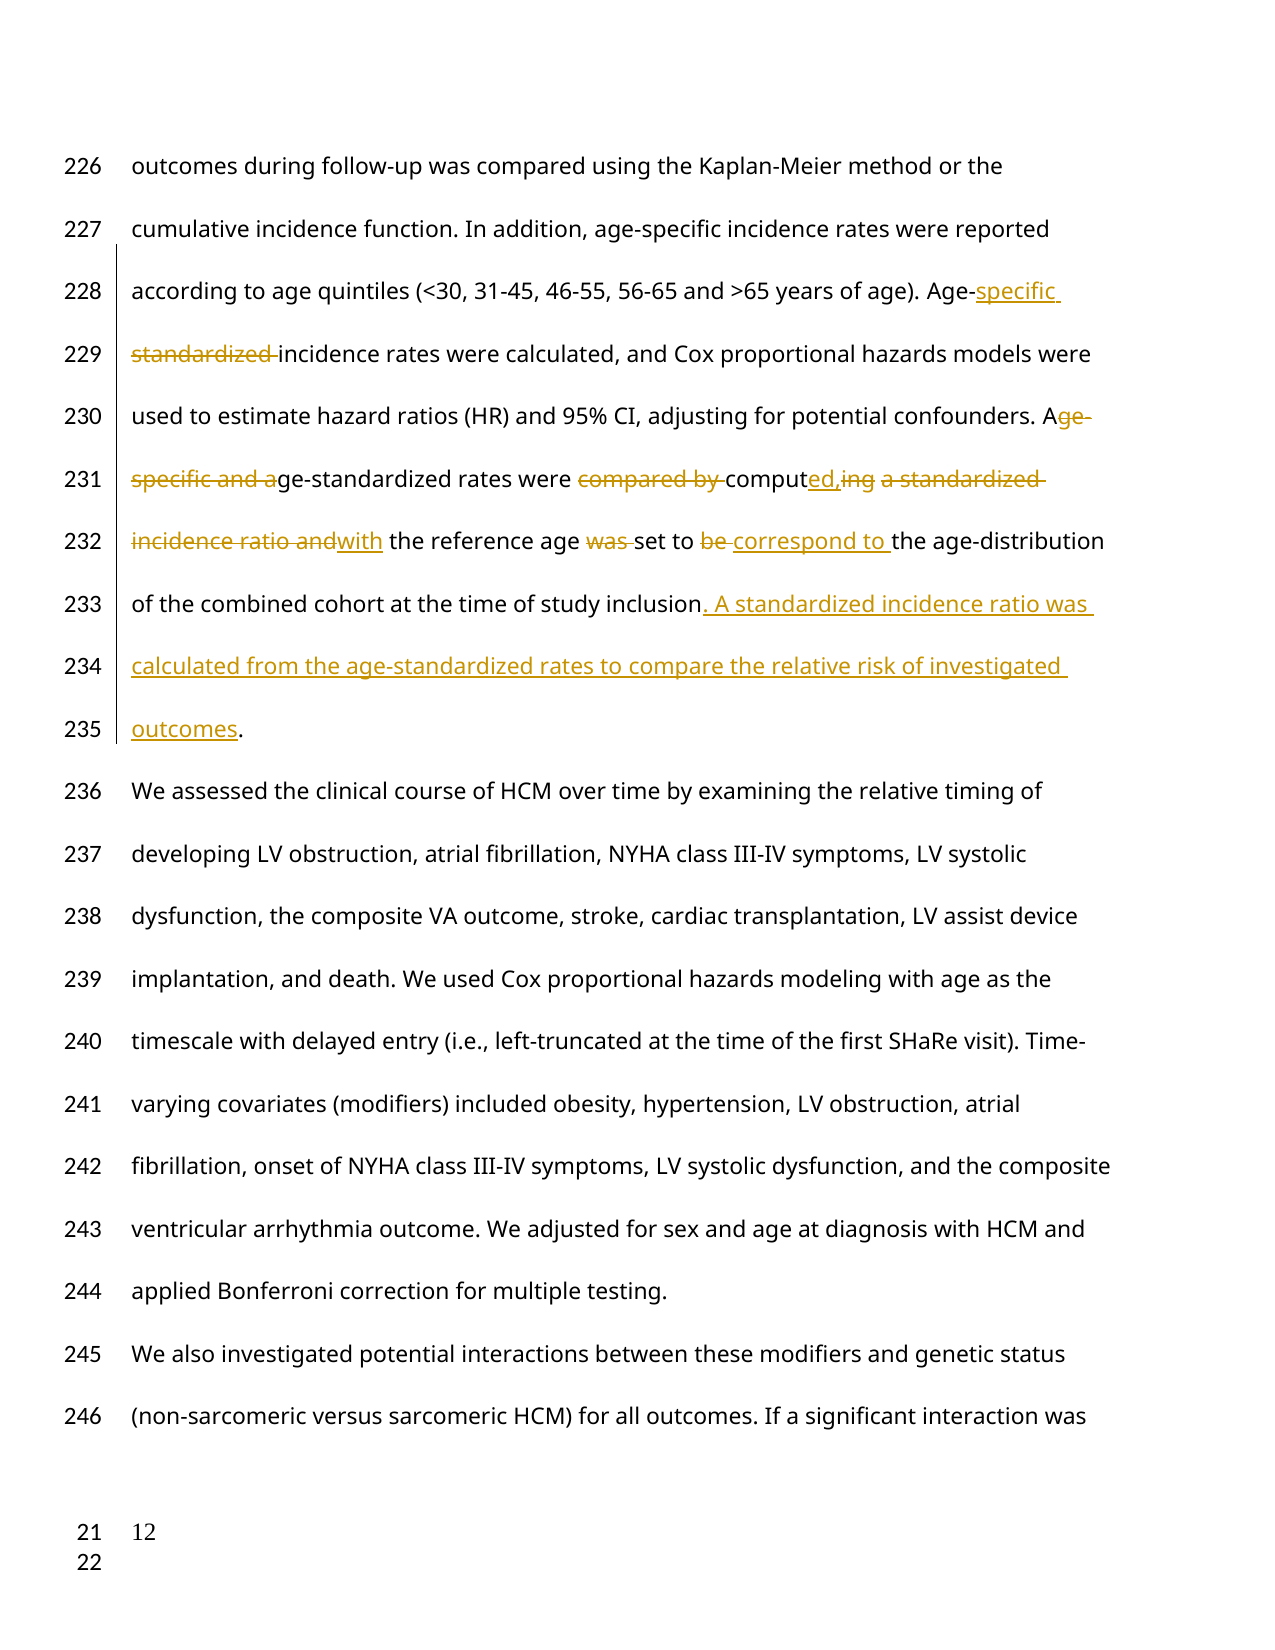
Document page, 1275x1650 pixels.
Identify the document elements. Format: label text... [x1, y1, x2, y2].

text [131, 150, 1125, 744]
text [131, 1337, 1125, 1431]
text We assessed the clinical course of HCM over time by examining the relative timing of developing LV obstruction, atrial fibrillation, NYHA class III-IV symptoms, LV systolic dysfunction, the composite VA outcome, stroke, cardiac transplantation, LV assist device implantation, and death. We used Cox proportional hazards modeling with age as the timescale with delayed entry (i.e., left-truncated at the time of the first SHaRe visit). Time-varying covariates (modifiers) included obesity, hypertension, LV obstruction, atrial fibrillation, onset of NYHA class III-IV symptoms, LV systolic dysfunction, and the composite ventricular arrhythmia outcome. We adjusted for sex and age at diagnosis with HCM and applied Bonferroni correction for multiple testing. [131, 775, 1125, 1306]
